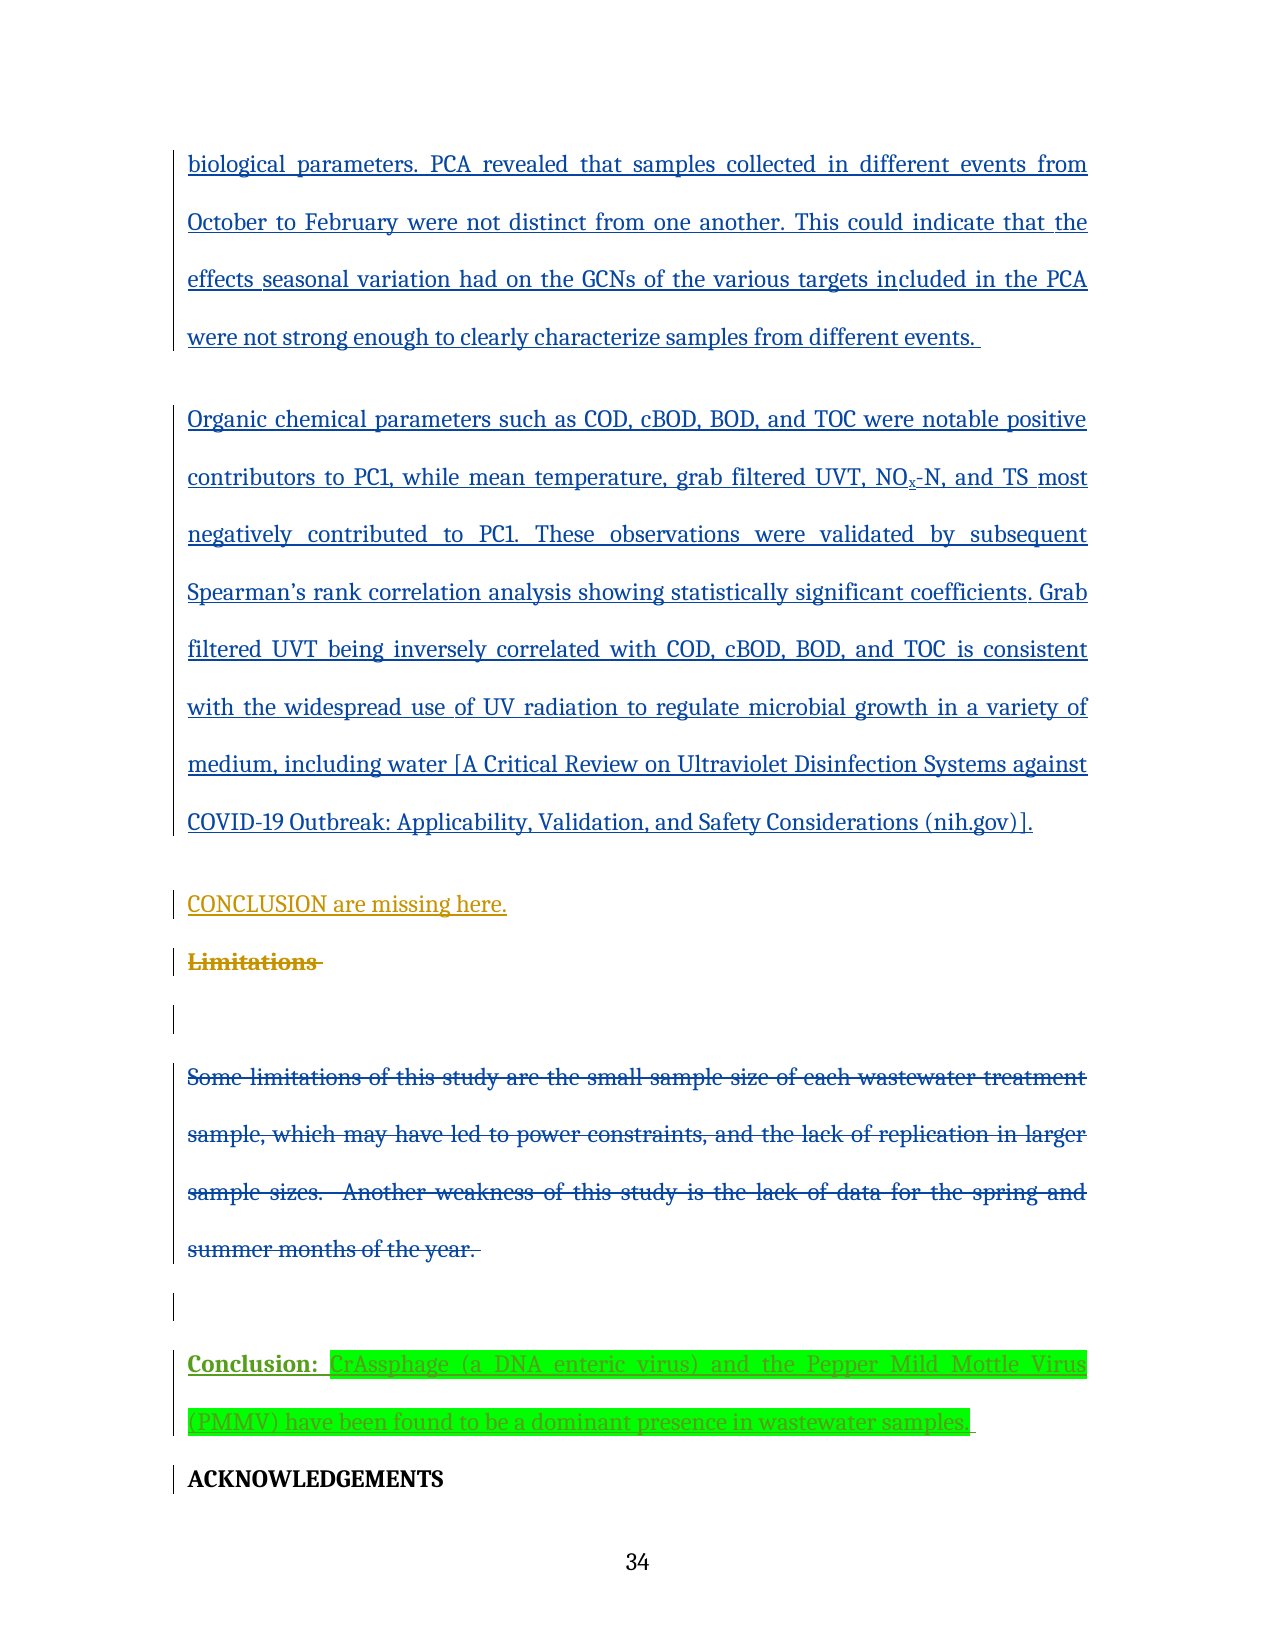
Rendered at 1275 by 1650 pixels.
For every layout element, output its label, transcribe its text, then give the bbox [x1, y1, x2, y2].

text ACKNOWLEDGEMENTS [187, 1465, 1087, 1494]
